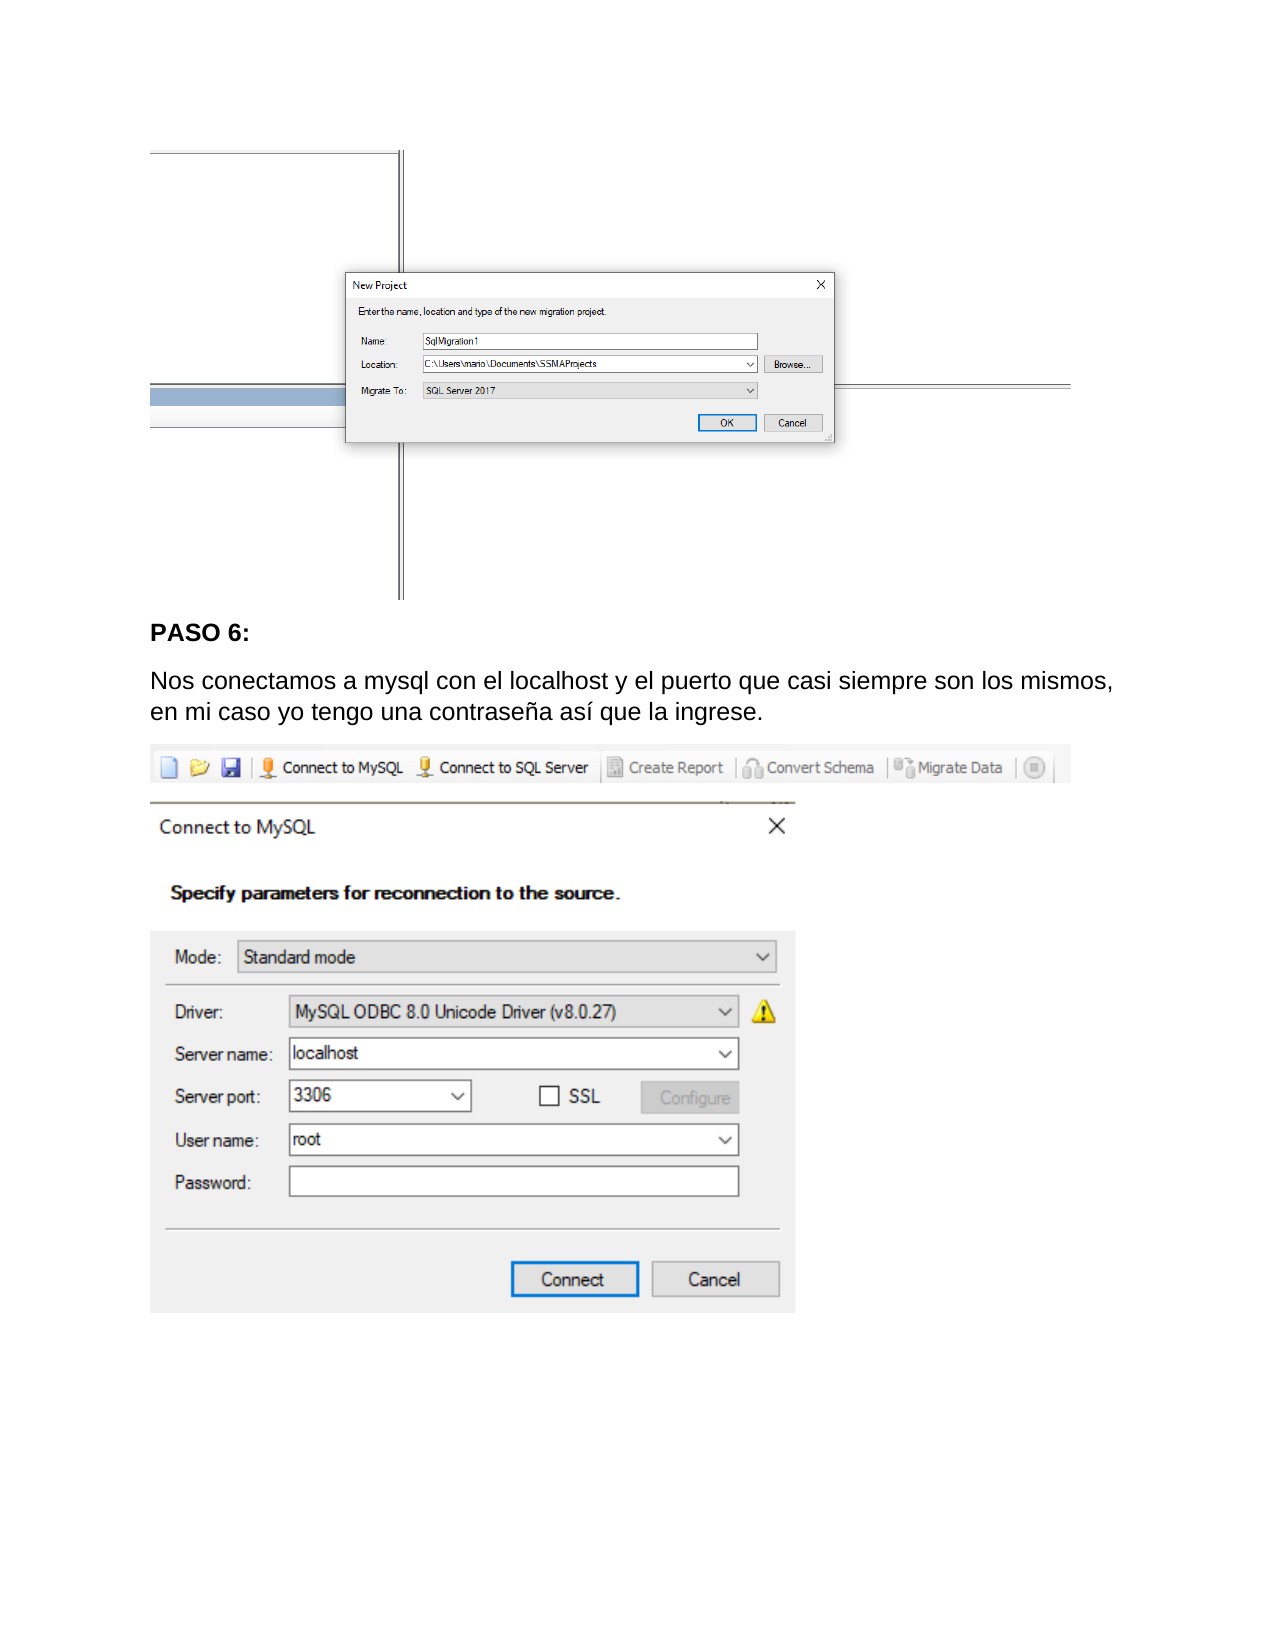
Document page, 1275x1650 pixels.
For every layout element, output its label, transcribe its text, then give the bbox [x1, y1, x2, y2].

text Nos conectamos a mysql con el localhost y el puerto que casi siempre son los mismos, en mi caso yo tengo una contraseña así que la ingrese. [150, 666, 1125, 726]
picture [150, 150, 1071, 600]
picture [150, 801, 796, 1313]
picture [150, 744, 1071, 783]
text PASO 6: [150, 618, 1125, 647]
